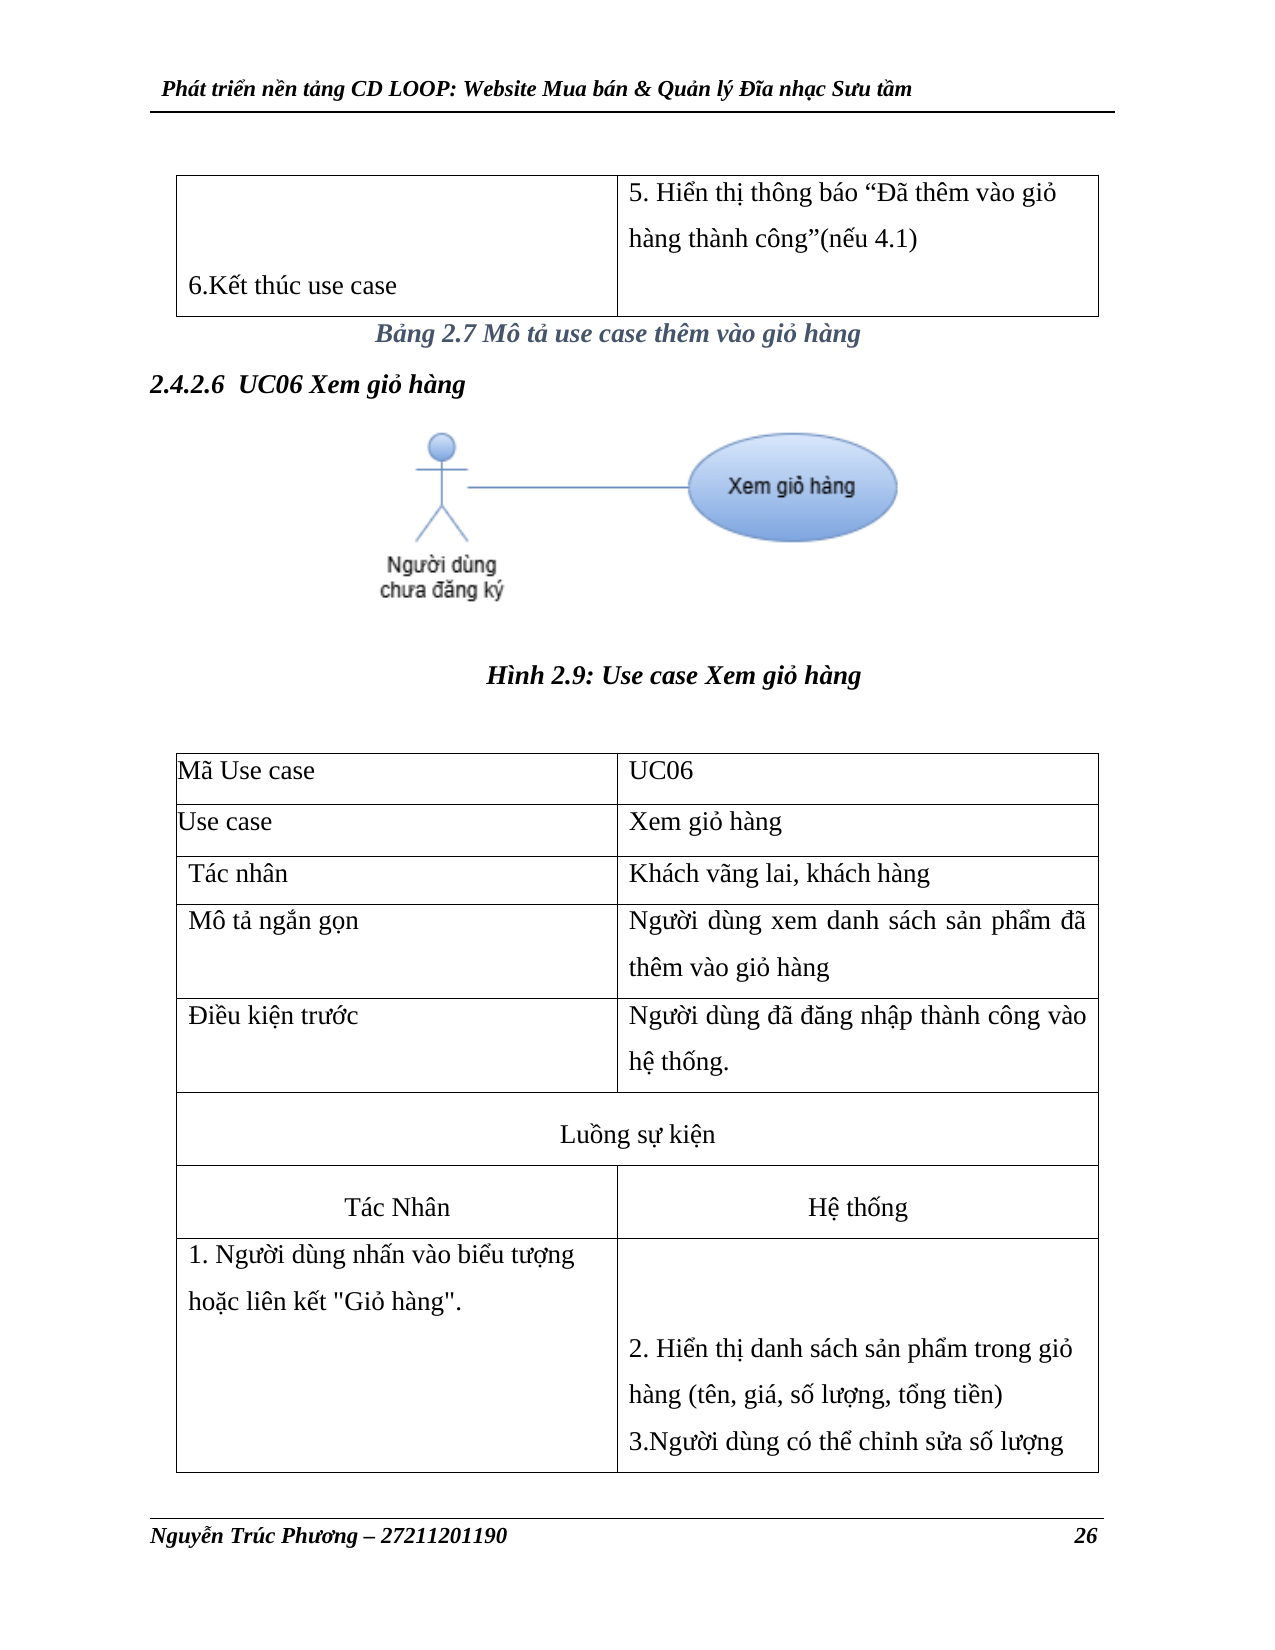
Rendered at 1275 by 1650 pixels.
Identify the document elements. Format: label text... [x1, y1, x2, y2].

table_cell Tác nhân [177, 857, 617, 903]
table_cell Điều kiện trước [177, 999, 617, 1092]
text Hình 2.9: Use case Xem giỏ hàng [150, 659, 1125, 691]
table_cell Người dùng đã đăng nhập thành công vào hệ thống. [618, 999, 1098, 1092]
table_header Mã Use case [177, 754, 617, 804]
table_cell Người dùng xem danh sách sản phẩm đã thêm vào giỏ hàng [618, 905, 1098, 998]
table_cell Khách vãng lai, khách hàng [618, 857, 1098, 903]
table_cell Mô tả ngắn gọn [177, 905, 617, 998]
table_cell Tác Nhân [177, 1166, 617, 1238]
table_cell Xem giỏ hàng [618, 805, 1098, 856]
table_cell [177, 176, 617, 316]
subtitle 2.4.2.6 UC06 Xem giỏ hàng [150, 368, 1125, 399]
table_cell Use case [177, 805, 617, 856]
table_header UC06 [618, 754, 1098, 804]
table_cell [618, 1239, 1098, 1472]
text Bảng 2.7 Mô tả use case thêm vào giỏ hàng [300, 317, 1125, 348]
picture [328, 414, 947, 644]
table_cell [618, 176, 1098, 316]
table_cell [177, 1239, 617, 1472]
table_cell Luồng sự kiện [177, 1093, 1098, 1165]
table_cell Hệ thống [618, 1166, 1098, 1238]
